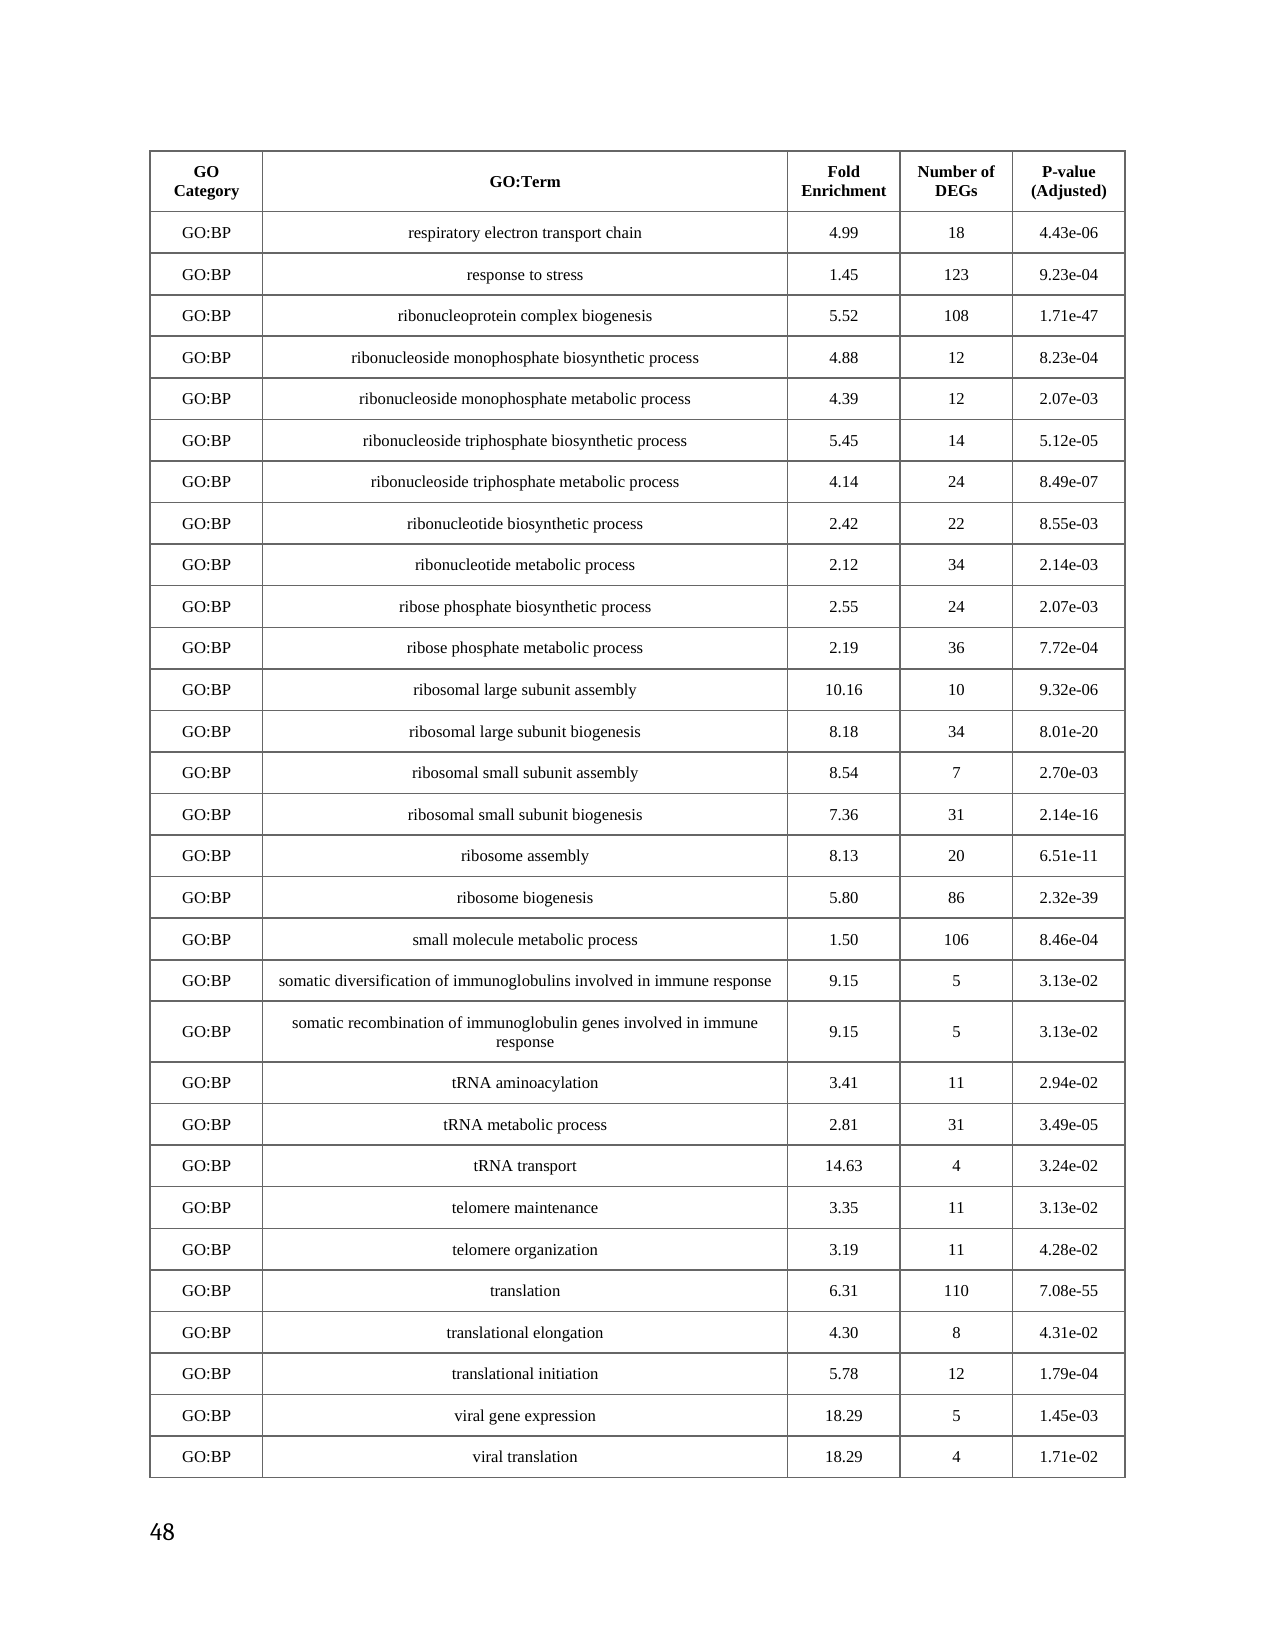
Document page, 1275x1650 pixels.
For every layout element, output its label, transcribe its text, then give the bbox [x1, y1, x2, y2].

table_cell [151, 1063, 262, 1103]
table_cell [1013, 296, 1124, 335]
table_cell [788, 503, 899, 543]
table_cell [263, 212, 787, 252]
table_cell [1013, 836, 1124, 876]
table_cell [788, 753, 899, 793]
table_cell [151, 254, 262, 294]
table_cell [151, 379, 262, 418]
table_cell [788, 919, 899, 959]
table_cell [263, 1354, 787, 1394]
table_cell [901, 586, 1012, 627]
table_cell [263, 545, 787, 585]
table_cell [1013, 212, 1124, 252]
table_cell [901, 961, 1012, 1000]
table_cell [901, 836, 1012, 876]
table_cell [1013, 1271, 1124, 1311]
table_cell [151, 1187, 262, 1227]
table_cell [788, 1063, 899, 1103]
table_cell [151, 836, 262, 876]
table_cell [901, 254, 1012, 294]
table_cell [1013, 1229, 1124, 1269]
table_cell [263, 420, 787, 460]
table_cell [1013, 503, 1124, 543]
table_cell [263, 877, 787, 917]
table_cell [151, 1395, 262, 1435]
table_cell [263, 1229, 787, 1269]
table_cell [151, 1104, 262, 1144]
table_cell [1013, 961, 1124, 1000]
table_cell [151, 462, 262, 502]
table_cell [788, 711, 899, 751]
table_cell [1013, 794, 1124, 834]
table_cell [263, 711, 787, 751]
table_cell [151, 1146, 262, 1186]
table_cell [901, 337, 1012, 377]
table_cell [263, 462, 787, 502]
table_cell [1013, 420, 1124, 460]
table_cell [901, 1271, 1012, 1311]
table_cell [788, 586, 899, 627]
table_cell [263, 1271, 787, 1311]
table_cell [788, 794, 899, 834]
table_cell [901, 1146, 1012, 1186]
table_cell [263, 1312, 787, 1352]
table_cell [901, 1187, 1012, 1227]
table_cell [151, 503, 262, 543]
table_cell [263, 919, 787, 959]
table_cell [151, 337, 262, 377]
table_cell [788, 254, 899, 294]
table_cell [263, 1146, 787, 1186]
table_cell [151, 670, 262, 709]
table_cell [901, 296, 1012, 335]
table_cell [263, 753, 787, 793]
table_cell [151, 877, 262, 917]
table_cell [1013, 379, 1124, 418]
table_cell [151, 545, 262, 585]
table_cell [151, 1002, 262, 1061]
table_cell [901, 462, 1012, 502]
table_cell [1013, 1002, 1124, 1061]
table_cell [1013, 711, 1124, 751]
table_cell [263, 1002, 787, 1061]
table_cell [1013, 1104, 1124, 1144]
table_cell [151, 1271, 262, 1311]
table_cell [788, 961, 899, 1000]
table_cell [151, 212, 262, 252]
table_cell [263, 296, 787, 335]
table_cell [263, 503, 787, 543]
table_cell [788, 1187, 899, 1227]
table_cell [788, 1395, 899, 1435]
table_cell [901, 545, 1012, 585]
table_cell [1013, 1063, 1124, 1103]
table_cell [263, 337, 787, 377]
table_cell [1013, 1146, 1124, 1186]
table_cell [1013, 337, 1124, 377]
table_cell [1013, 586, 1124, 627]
table_header Number of DEGs [901, 152, 1012, 211]
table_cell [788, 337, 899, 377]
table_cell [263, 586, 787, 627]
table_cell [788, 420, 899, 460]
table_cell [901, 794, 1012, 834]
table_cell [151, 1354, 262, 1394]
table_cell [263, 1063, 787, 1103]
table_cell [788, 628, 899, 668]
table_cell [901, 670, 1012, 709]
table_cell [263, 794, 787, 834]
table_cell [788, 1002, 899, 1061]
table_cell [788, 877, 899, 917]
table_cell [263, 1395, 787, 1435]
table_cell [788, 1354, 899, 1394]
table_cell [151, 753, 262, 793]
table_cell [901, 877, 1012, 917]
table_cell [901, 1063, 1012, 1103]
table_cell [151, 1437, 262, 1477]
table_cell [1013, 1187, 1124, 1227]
table_header Fold Enrichment [788, 152, 899, 211]
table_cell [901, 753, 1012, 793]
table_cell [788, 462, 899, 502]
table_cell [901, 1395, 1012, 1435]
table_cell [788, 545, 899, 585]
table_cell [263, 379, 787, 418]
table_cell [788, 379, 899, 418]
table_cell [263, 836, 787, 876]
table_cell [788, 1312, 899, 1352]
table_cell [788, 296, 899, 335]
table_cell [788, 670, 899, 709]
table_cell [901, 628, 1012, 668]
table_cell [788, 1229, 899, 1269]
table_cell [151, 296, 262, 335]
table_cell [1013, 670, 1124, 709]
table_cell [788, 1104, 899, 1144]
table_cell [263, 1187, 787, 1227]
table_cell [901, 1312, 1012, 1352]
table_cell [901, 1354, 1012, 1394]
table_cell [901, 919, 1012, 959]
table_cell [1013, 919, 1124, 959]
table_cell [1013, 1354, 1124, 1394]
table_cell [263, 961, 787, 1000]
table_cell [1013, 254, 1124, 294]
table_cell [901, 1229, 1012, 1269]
table_header P-value (Adjusted) [1013, 152, 1124, 211]
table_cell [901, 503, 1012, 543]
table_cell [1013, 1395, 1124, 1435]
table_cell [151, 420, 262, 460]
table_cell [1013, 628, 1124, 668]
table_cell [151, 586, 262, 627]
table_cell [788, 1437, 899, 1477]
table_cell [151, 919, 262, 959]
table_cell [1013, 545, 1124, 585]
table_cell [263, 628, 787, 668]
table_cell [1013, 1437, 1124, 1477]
table_header GO Category [151, 152, 262, 211]
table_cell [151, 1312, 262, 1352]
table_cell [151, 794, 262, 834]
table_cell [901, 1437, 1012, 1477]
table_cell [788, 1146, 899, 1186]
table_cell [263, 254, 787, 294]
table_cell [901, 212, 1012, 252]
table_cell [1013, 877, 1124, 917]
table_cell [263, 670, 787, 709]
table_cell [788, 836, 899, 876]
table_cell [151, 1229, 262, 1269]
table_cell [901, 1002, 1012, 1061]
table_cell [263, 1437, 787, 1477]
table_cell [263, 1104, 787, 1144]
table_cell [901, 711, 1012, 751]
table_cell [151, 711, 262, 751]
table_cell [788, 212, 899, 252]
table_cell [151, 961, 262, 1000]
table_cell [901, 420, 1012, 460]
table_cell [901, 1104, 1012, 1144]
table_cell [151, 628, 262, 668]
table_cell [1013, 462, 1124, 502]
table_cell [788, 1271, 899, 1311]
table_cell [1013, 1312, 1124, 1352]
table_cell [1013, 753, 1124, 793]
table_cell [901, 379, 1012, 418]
table_header GO:Term [263, 152, 787, 211]
